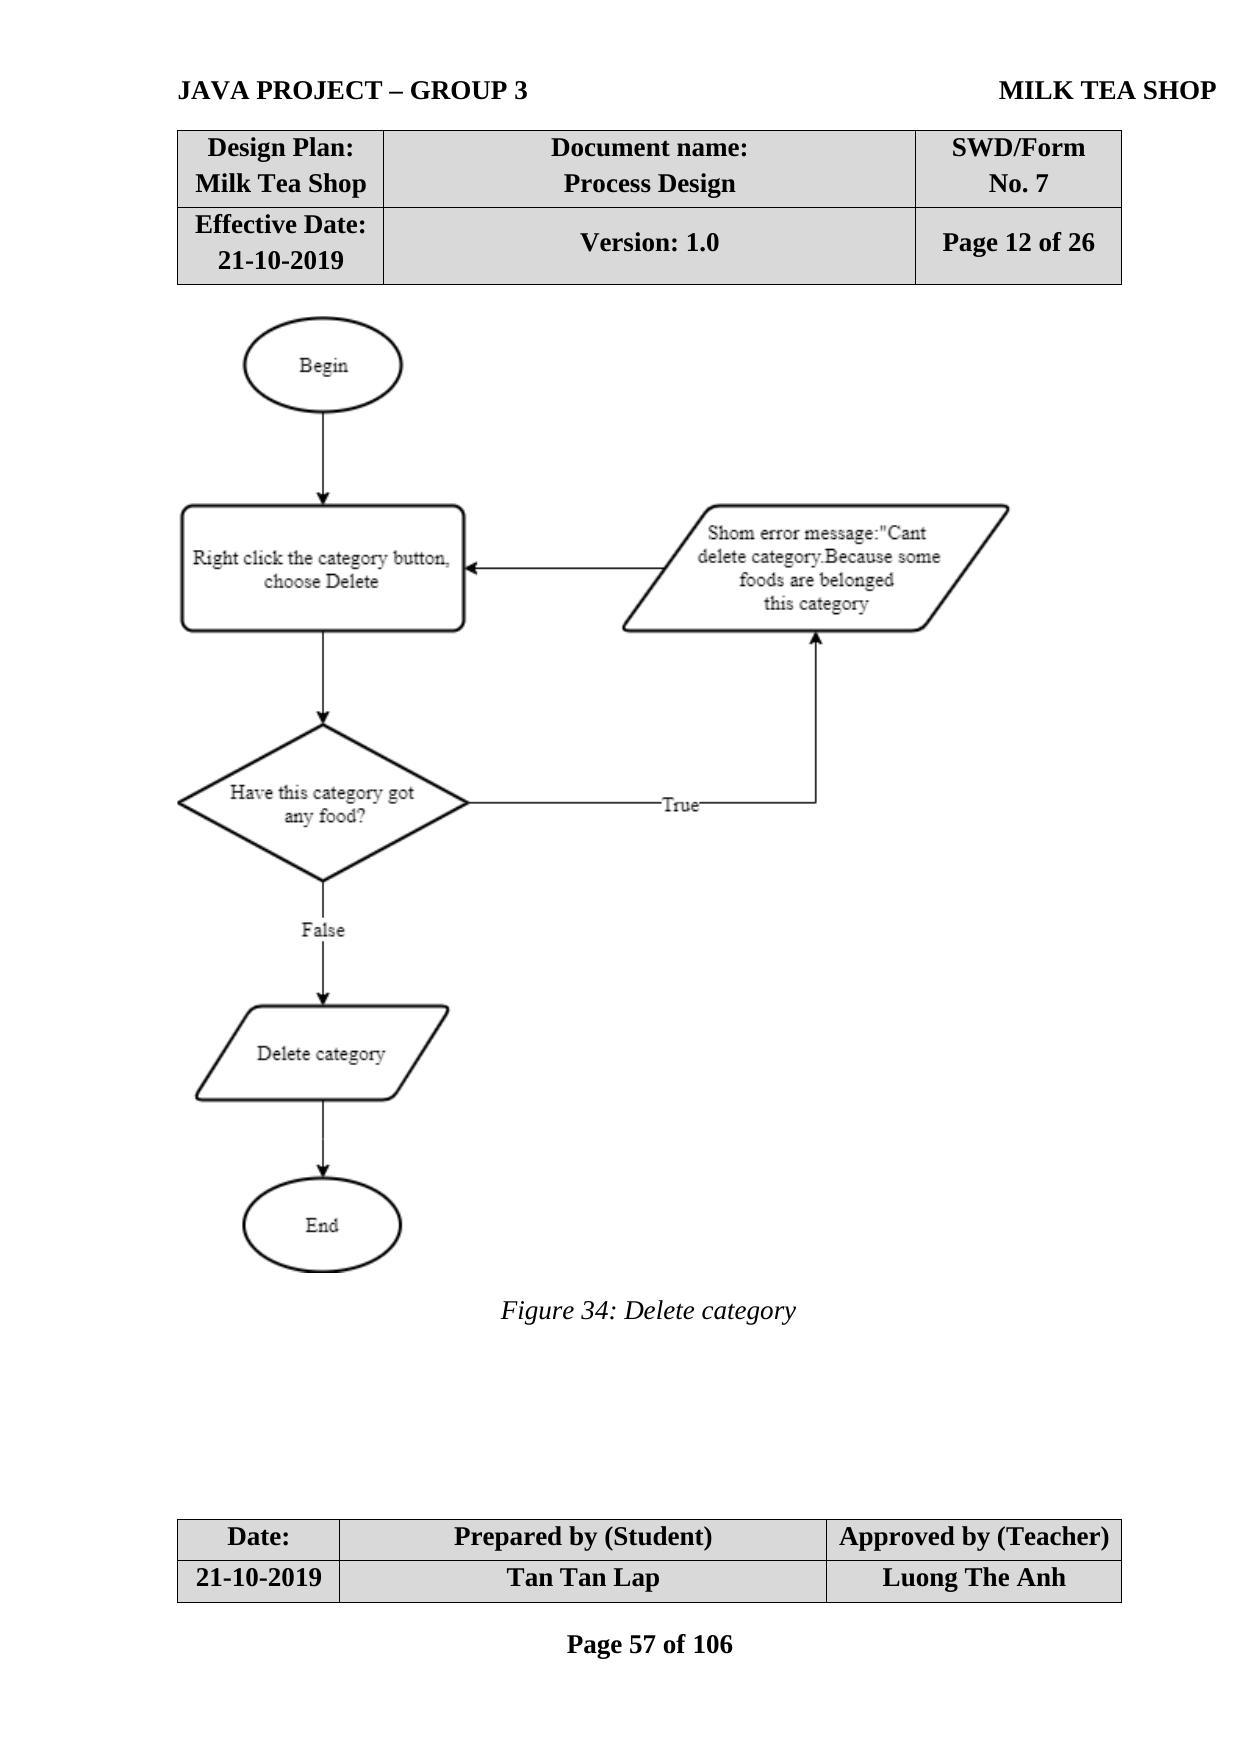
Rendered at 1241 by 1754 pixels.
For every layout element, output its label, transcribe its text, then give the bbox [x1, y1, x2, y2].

text Figure : Delete category [177, 1294, 1122, 1325]
picture [177, 316, 1014, 1273]
